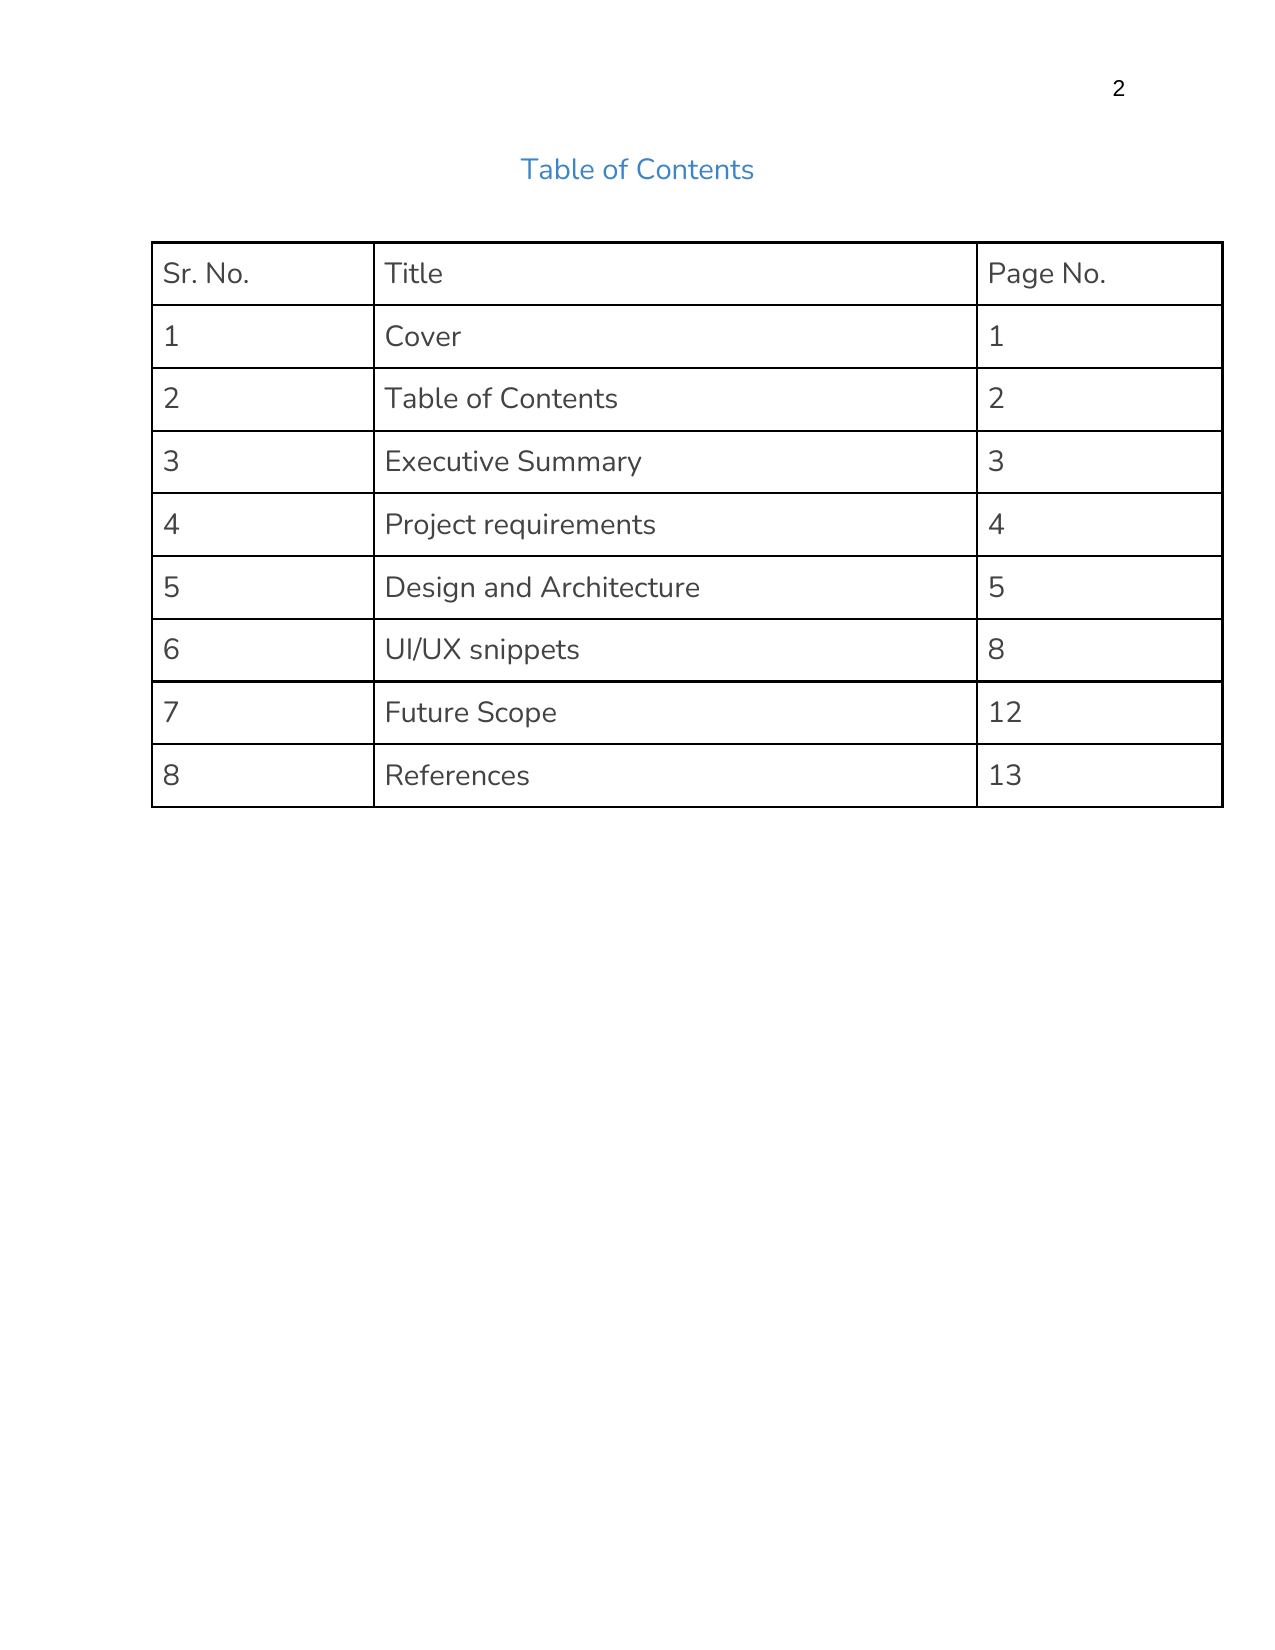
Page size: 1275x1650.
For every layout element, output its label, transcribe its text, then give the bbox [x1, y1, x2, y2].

table_cell Design and Architecture [375, 557, 976, 618]
table_cell 6 [153, 620, 373, 680]
table_cell 13 [978, 745, 1221, 806]
table_cell 5 [978, 557, 1221, 618]
table_cell Project requirements [375, 494, 976, 555]
table_cell Cover [375, 306, 976, 367]
table_cell 4 [153, 494, 373, 555]
table_cell 3 [153, 432, 373, 492]
text Table of Contents [150, 150, 1125, 190]
table_cell 3 [978, 432, 1221, 492]
table_cell 8 [153, 745, 373, 806]
table_cell 2 [153, 369, 373, 429]
table_cell UI/UX snippets [375, 620, 976, 680]
table_cell 7 [153, 683, 373, 743]
table_cell Future Scope [375, 683, 976, 743]
table_cell Executive Summary [375, 432, 976, 492]
table_cell References [375, 745, 976, 806]
table_cell 12 [978, 683, 1221, 743]
table_cell 4 [978, 494, 1221, 555]
table_header Sr. No. [153, 244, 373, 304]
table_header Title [375, 244, 976, 304]
table_cell Table of Contents [375, 369, 976, 429]
table_cell 8 [978, 620, 1221, 680]
table_cell 5 [153, 557, 373, 618]
table_cell 2 [978, 369, 1221, 429]
table_cell 1 [153, 306, 373, 367]
table_header Page No. [978, 244, 1221, 304]
table_cell 1 [978, 306, 1221, 367]
